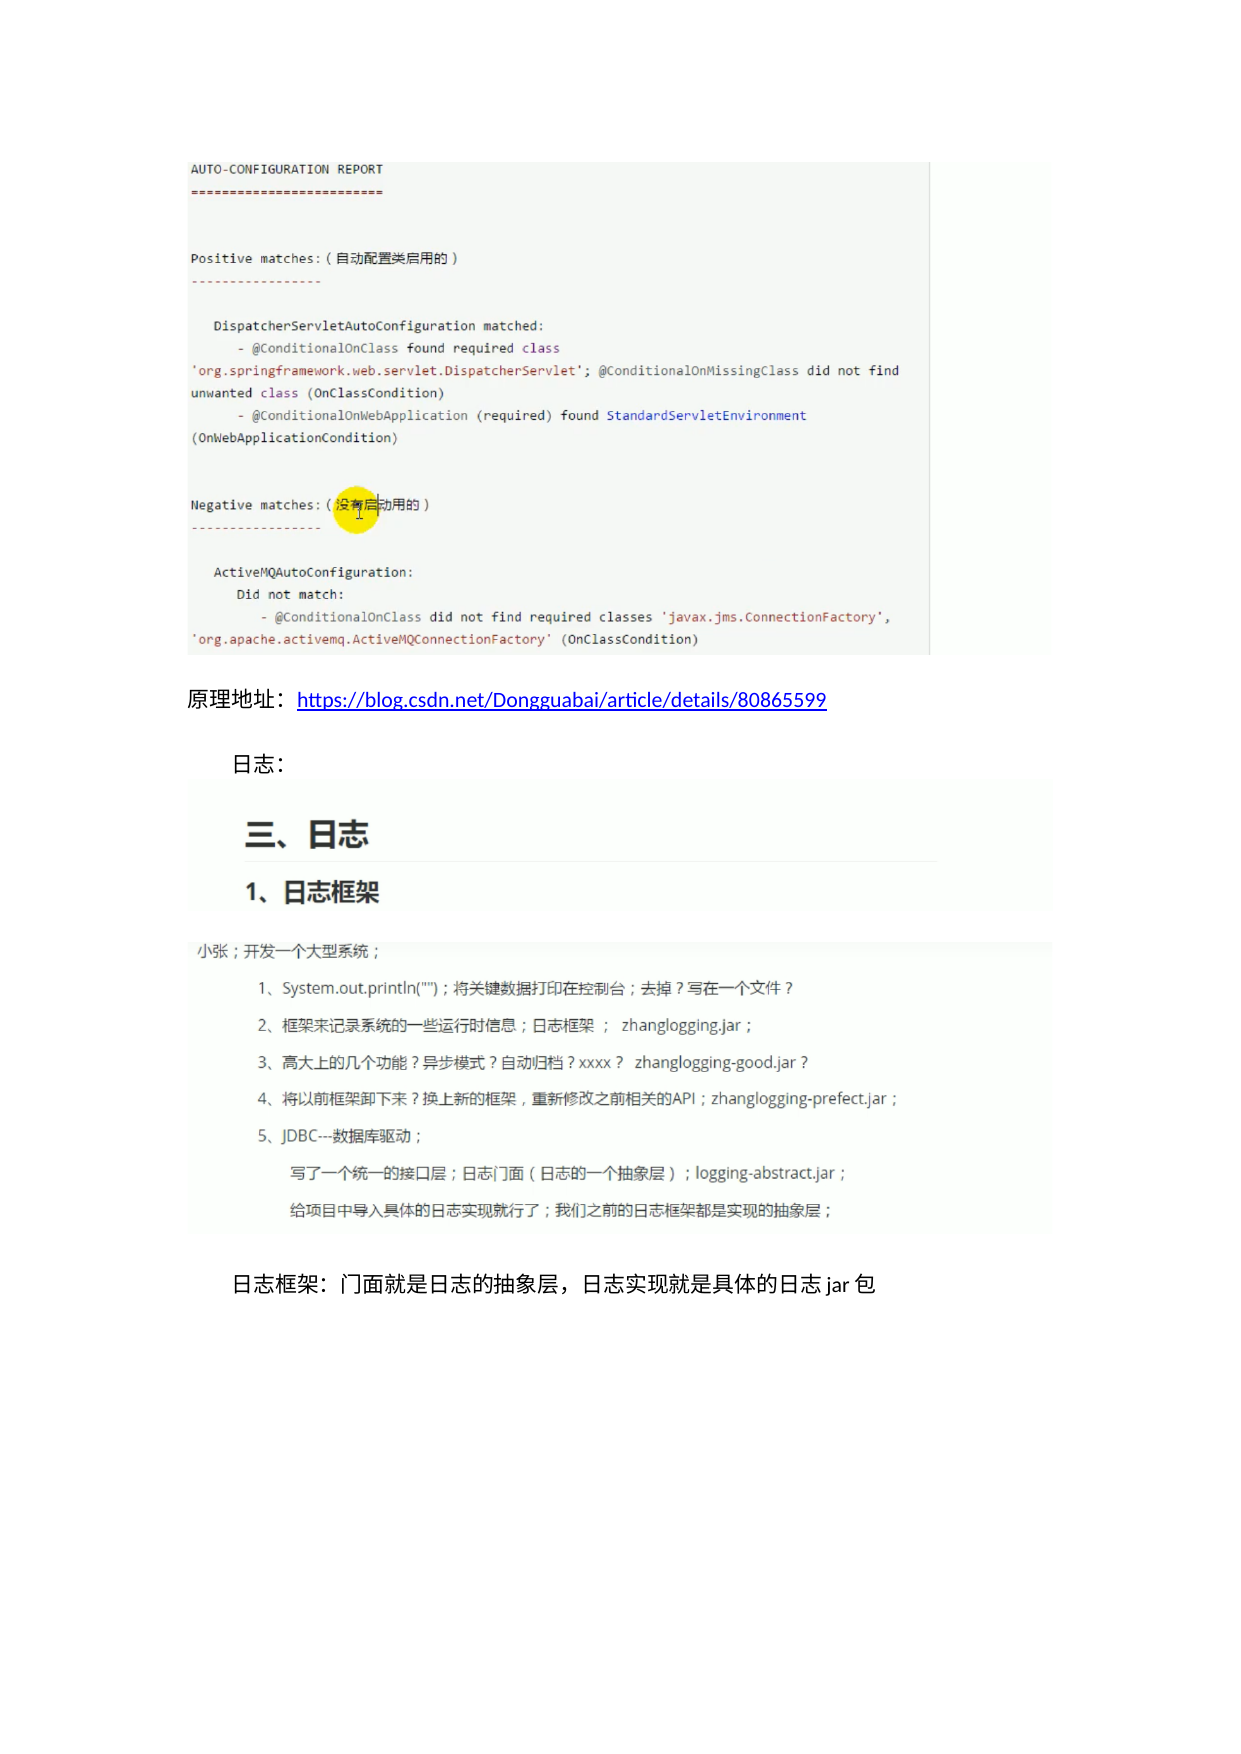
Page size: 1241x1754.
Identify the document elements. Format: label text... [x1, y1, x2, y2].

list 原理地址：https://blog.csdn.net/Dongguabai/article/details/80865599 [187, 682, 1053, 714]
list 日志： [187, 747, 1053, 779]
picture [187, 162, 1052, 655]
list 日志框架：门面就是日志的抽象层，日志实现就是具体的日志jar包 [187, 1267, 1053, 1299]
picture [187, 942, 1053, 1234]
picture [187, 779, 1053, 911]
